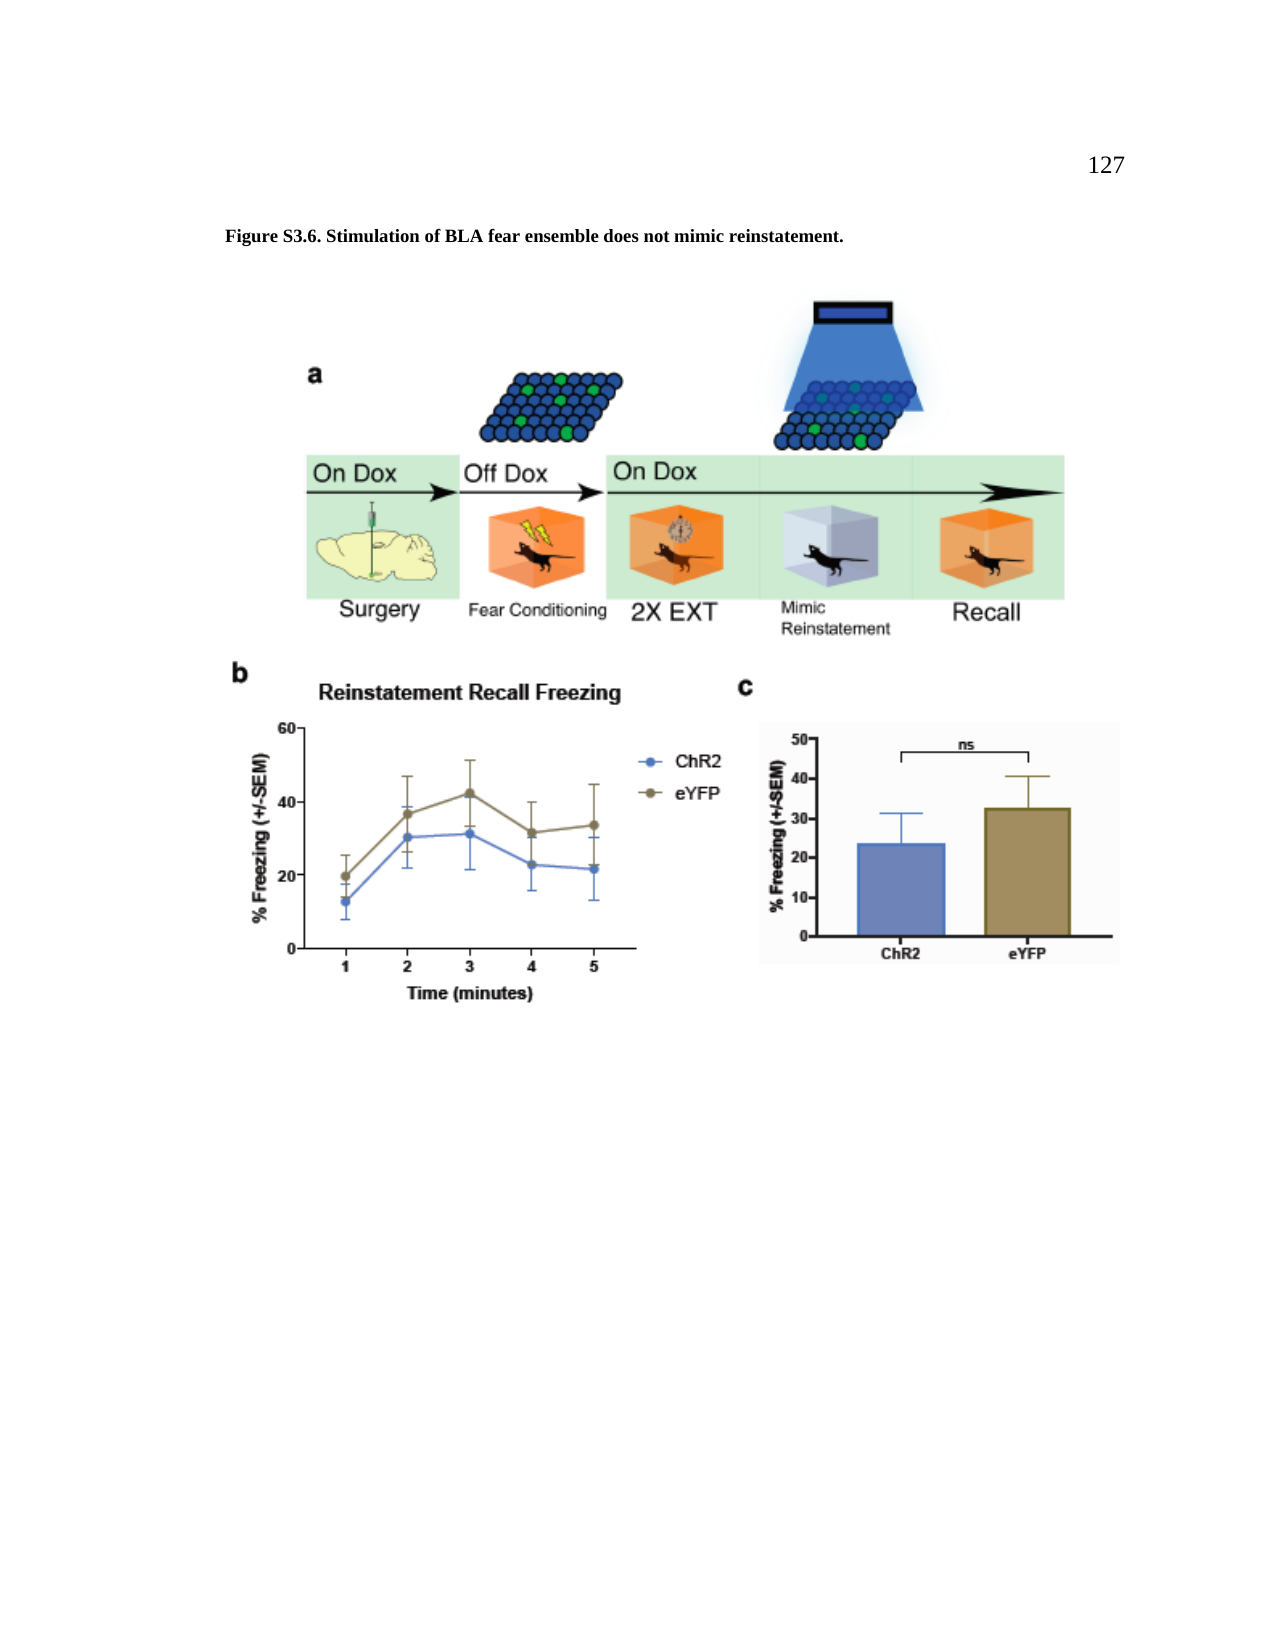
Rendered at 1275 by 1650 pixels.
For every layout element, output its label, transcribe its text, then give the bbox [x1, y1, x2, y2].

picture [225, 288, 1125, 1006]
text Figure S3.6. Stimulation of BLA fear ensemble does not mimic reinstatement. [225, 225, 1125, 247]
